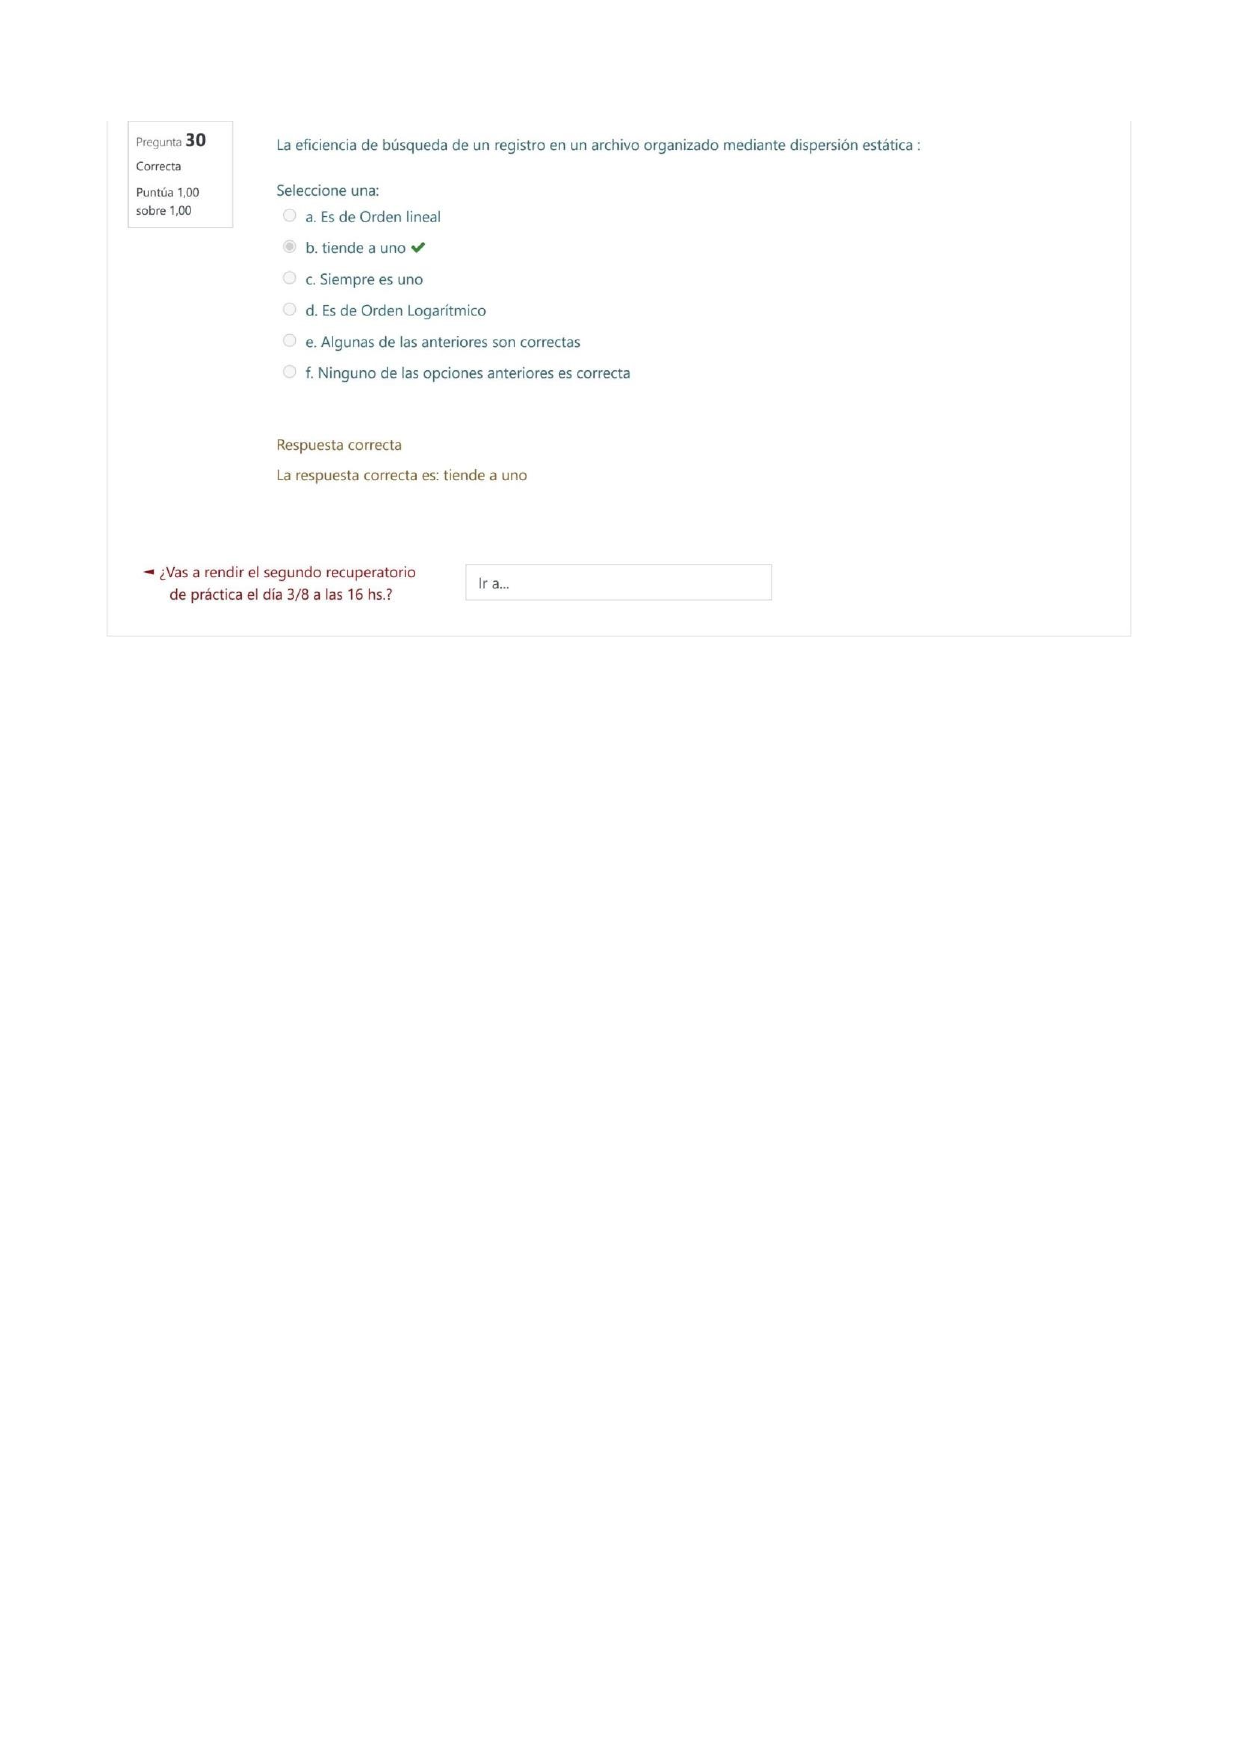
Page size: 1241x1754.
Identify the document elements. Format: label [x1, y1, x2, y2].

picture [106, 121, 1134, 637]
